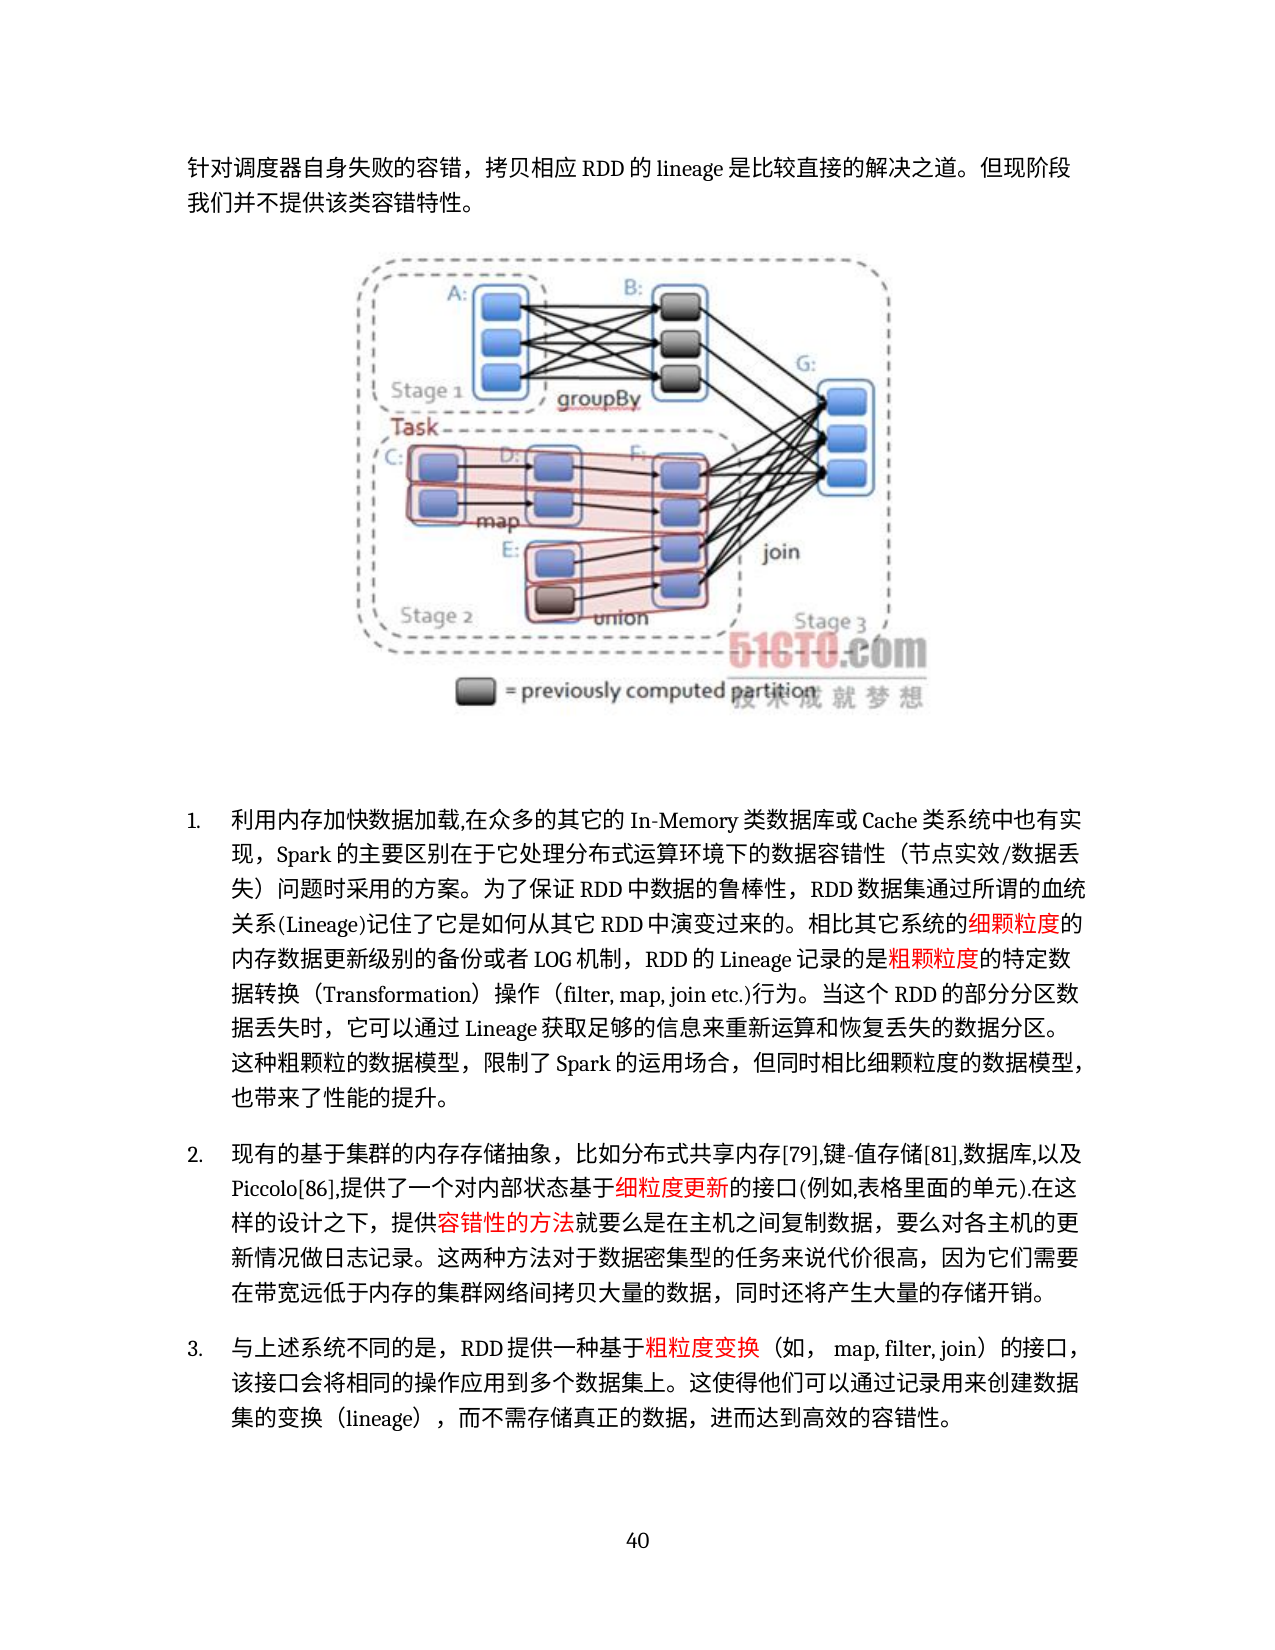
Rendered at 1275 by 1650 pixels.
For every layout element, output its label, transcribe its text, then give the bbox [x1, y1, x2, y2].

text 针对调度器自身失败的容错，拷贝相应RDD的lineage是比较直接的解决之道。但现阶段我们并不提供该类容错特性。 [187, 150, 1087, 218]
list 现有的基于集群的内存存储抽象，比如分布式共享内存[79],键-值存储[81],数据库,以及Piccolo[86],提供了一个对内部状态基于细粒度更新的接口(例如,表格里面的单元).在这样的设计之下，提供容错性的方法就要么是在主机之间复制数据，要么对各主机的更新情况做日志记录。这两种方法对于数据密集型的任务来说代价很高，因为它们需要在带宽远低于内存的集群网络间拷贝大量的数据，同时还将产生大量的存储开销。 [187, 1136, 1087, 1308]
list 与上述系统不同的是，RDD提供一种基于粗粒度变换（如， map, filter, join）的接口，该接口会将相同的操作应用到多个数据集上。这使得他们可以通过记录用来创建数据集的变换（lineage），而不需存储真正的数据，进而达到高效的容错性。 [187, 1330, 1087, 1433]
list 利用内存加快数据加载,在众多的其它的In-Memory类数据库或Cache类系统中也有实现，Spark的主要区别在于它处理分布式运算环境下的数据容错性（节点实效/数据丢失）问题时采用的方案。为了保证RDD中数据的鲁棒性，RDD数据集通过所谓的血统关系(Lineage)记住了它是如何从其它RDD中演变过来的。相比其它系统的细颗粒度的内存数据更新级别的备份或者LOG机制，RDD的Lineage记录的是粗颗粒度的特定数据转换（Transformation）操作（filter, map, join etc.)行为。当这个RDD的部分分区数据丢失时，它可以通过Lineage获取足够的信息来重新运算和恢复丢失的数据分区。这种粗颗粒的数据模型，限制了Spark的运用场合，但同时相比细颗粒度的数据模型，也带来了性能的提升。 [187, 802, 1087, 1113]
picture [329, 240, 946, 731]
